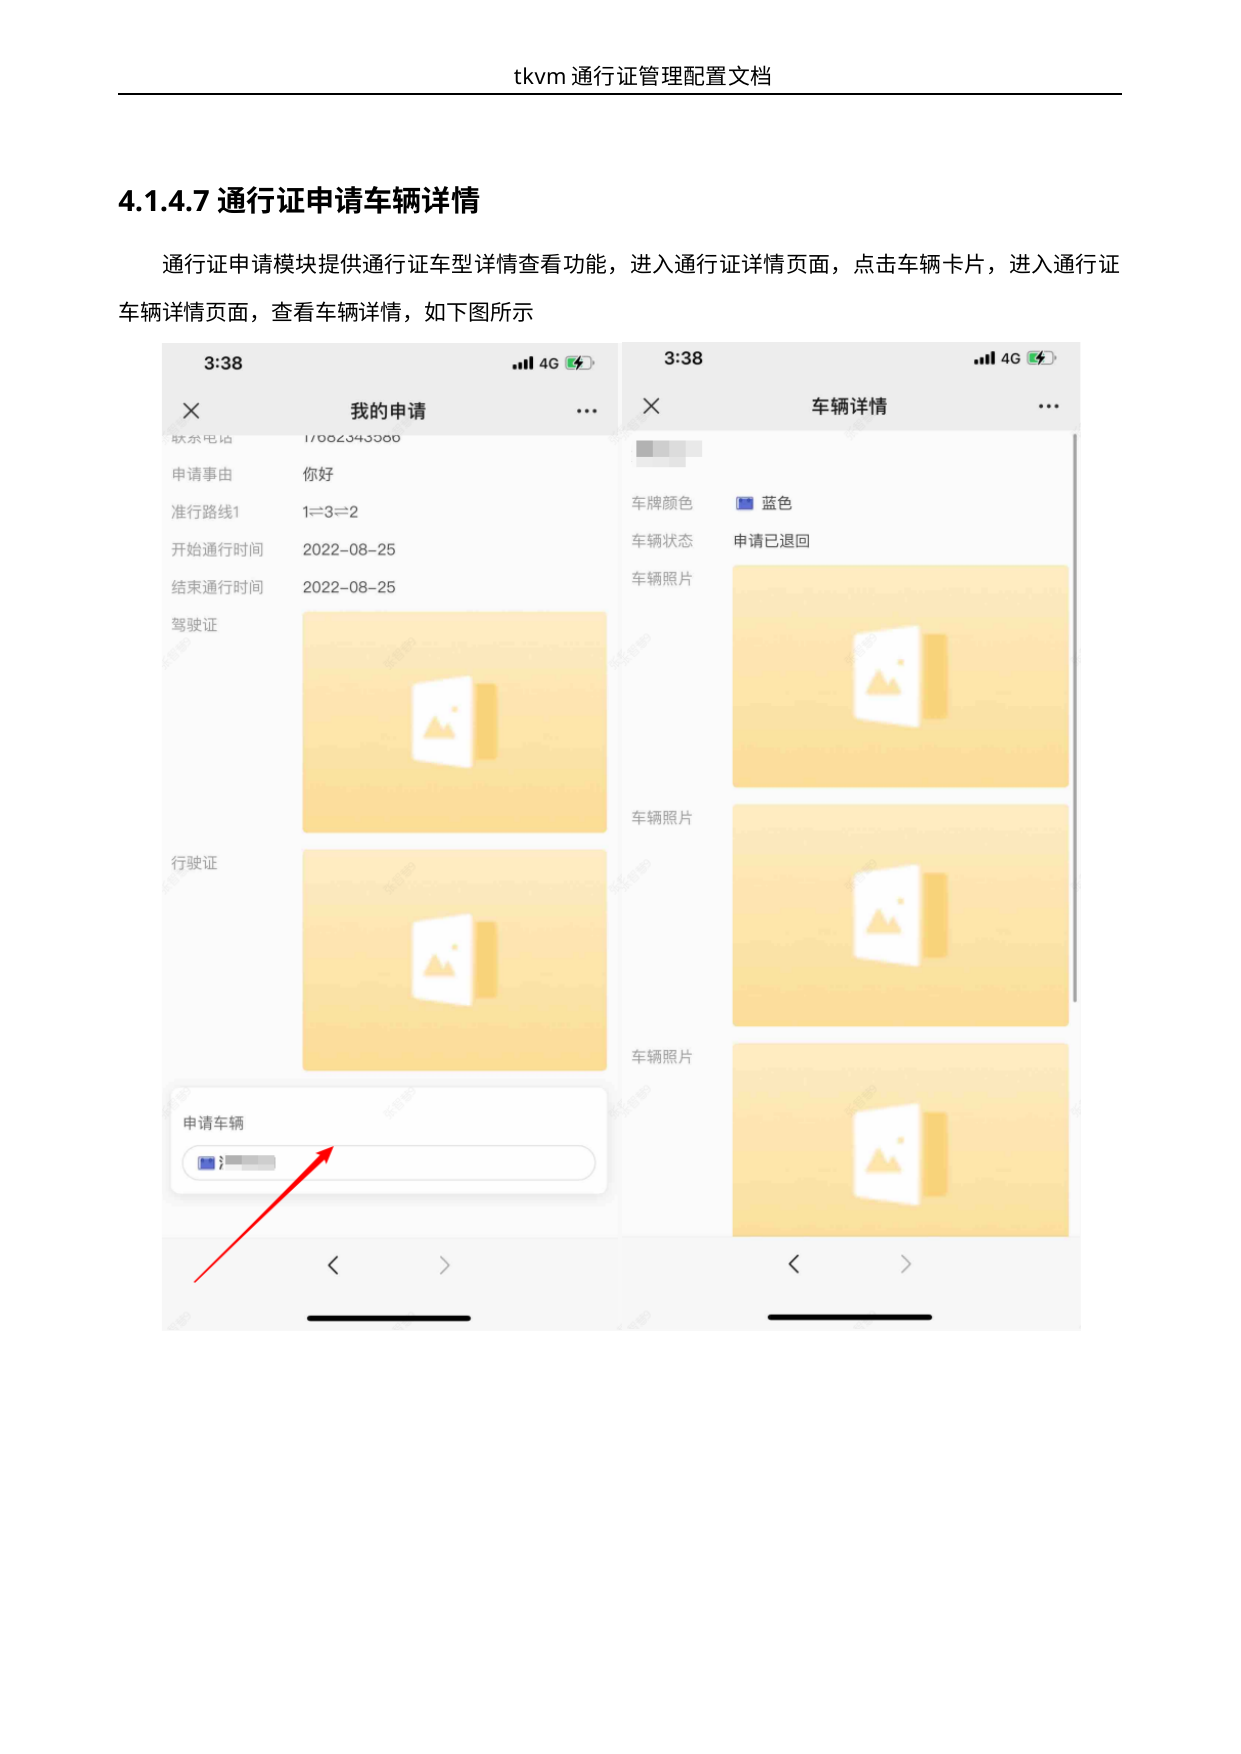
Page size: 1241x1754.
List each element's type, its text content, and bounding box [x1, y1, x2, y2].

picture [161, 342, 1081, 1331]
text 通行证申请模块提供通行证车型详情查看功能，进入通行证详情页面，点击车辆卡片，进入通行证车辆详情页面，查看车辆详情，如下图所示 [118, 247, 1122, 326]
subtitle 通行证申请车辆详情 [118, 177, 1122, 219]
